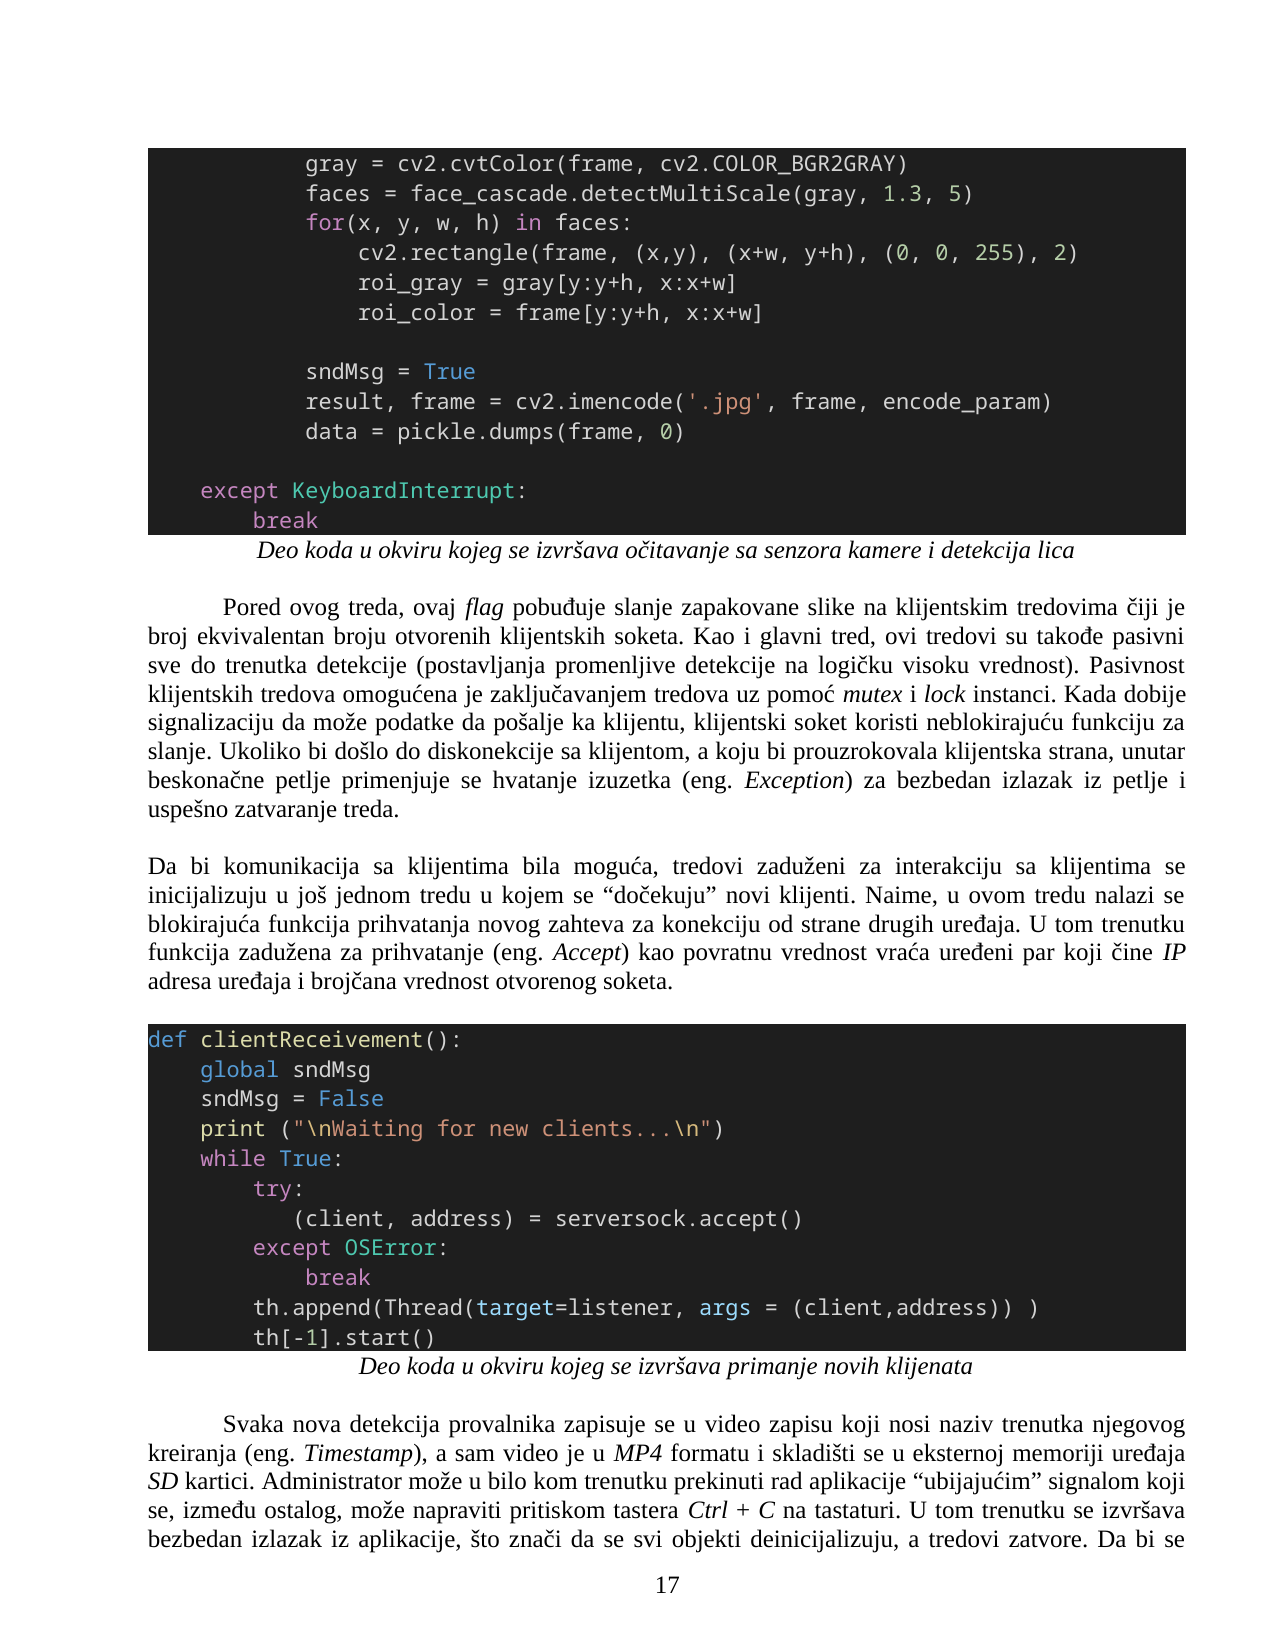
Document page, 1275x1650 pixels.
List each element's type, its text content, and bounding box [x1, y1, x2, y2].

text roi_gray = gray[y:y+h, x:x+w] [148, 267, 1186, 297]
text print ("\nWaiting for new clients...\n") [148, 1113, 1186, 1143]
text gray = cv2.cvtColor(frame, cv2.COLOR_BGR2GRAY) [148, 148, 1186, 177]
text except OSError: [148, 1232, 1186, 1262]
text sndMsg = False [148, 1083, 1186, 1113]
text data = pickle.dumps(frame, 0) [148, 416, 1186, 446]
text def clientReceivement(): [148, 1024, 1186, 1053]
text break [148, 1262, 1186, 1292]
text Pored ovog treda, ovaj flag pobuđuje slanje zapakovane slike na klijentskim tredovima čiji je broj ekvivalentan broju otvorenih klijentskih soketa. Kao i glavni tred, ovi tredovi su takođe pasivni sve do trenutka detekcije (postavljanja promenljive detekcije na logičku visoku vrednost). Pasivnost klijentskih tredova omogućena je zaključavanjem tredova uz pomoć mutex i lock instanci. Kada dobije signalizaciju da može podatke da pošalje ka klijentu, klijentski soket koristi neblokirajuću funkciju za slanje. Ukoliko bi došlo do diskonekcije sa klijentom, a koju bi prouzrokovala klijentska strana, unutar beskonačne petlje primenjuje se hvatanje izuzetka (eng. Exception) za bezbedan izlazak iz petlje i uspešno zatvaranje treda. [148, 592, 1186, 822]
text global sndMsg [148, 1053, 1186, 1083]
text Deo koda u okviru kojeg se izvršava očitavanje sa senzora kamere i detekcija lica [148, 535, 1186, 564]
text cv2.rectangle(frame, (x,y), (x+w, y+h), (0, 0, 255), 2) [148, 237, 1186, 267]
text try: [148, 1173, 1186, 1202]
text except KeyboardInterrupt: [148, 475, 1186, 505]
text th.append(Thread(target=listener, args = (client,address)) ) [148, 1292, 1186, 1322]
text faces = face_cascade.detectMultiScale(gray, 1.3, 5) [148, 177, 1186, 207]
text (client, address) = serversock.accept() [148, 1202, 1186, 1232]
text sndMsg = True [148, 356, 1186, 386]
text Deo koda u okviru kojeg se izvršava primanje novih klijenata [148, 1351, 1186, 1380]
text result, frame = cv2.imencode('.jpg', frame, encode_param) [148, 386, 1186, 416]
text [148, 1409, 1186, 1553]
text Da bi komunikacija sa klijentima bila moguća, tredovi zaduženi za interakciju sa klijentima se inicijalizuju u još jednom tredu u kojem se “dočekuju” novi klijenti. Naime, u ovom tredu nalazi se blokirajuća funkcija prihvatanja novog zahteva za konekciju od strane drugih uređaja. U tom trenutku funkcija zadužena za prihvatanje (eng. Accept) kao povratnu vrednost vraća uređeni par koji čine IP adresa uređaja i brojčana vrednost otvorenog soketa. [148, 851, 1186, 995]
text th[-1].start() [148, 1322, 1186, 1351]
text for(x, y, w, h) in faces: [148, 207, 1186, 237]
text break [148, 505, 1186, 535]
text while True: [148, 1143, 1186, 1173]
text roi_color = frame[y:y+h, x:x+w] [148, 297, 1186, 326]
